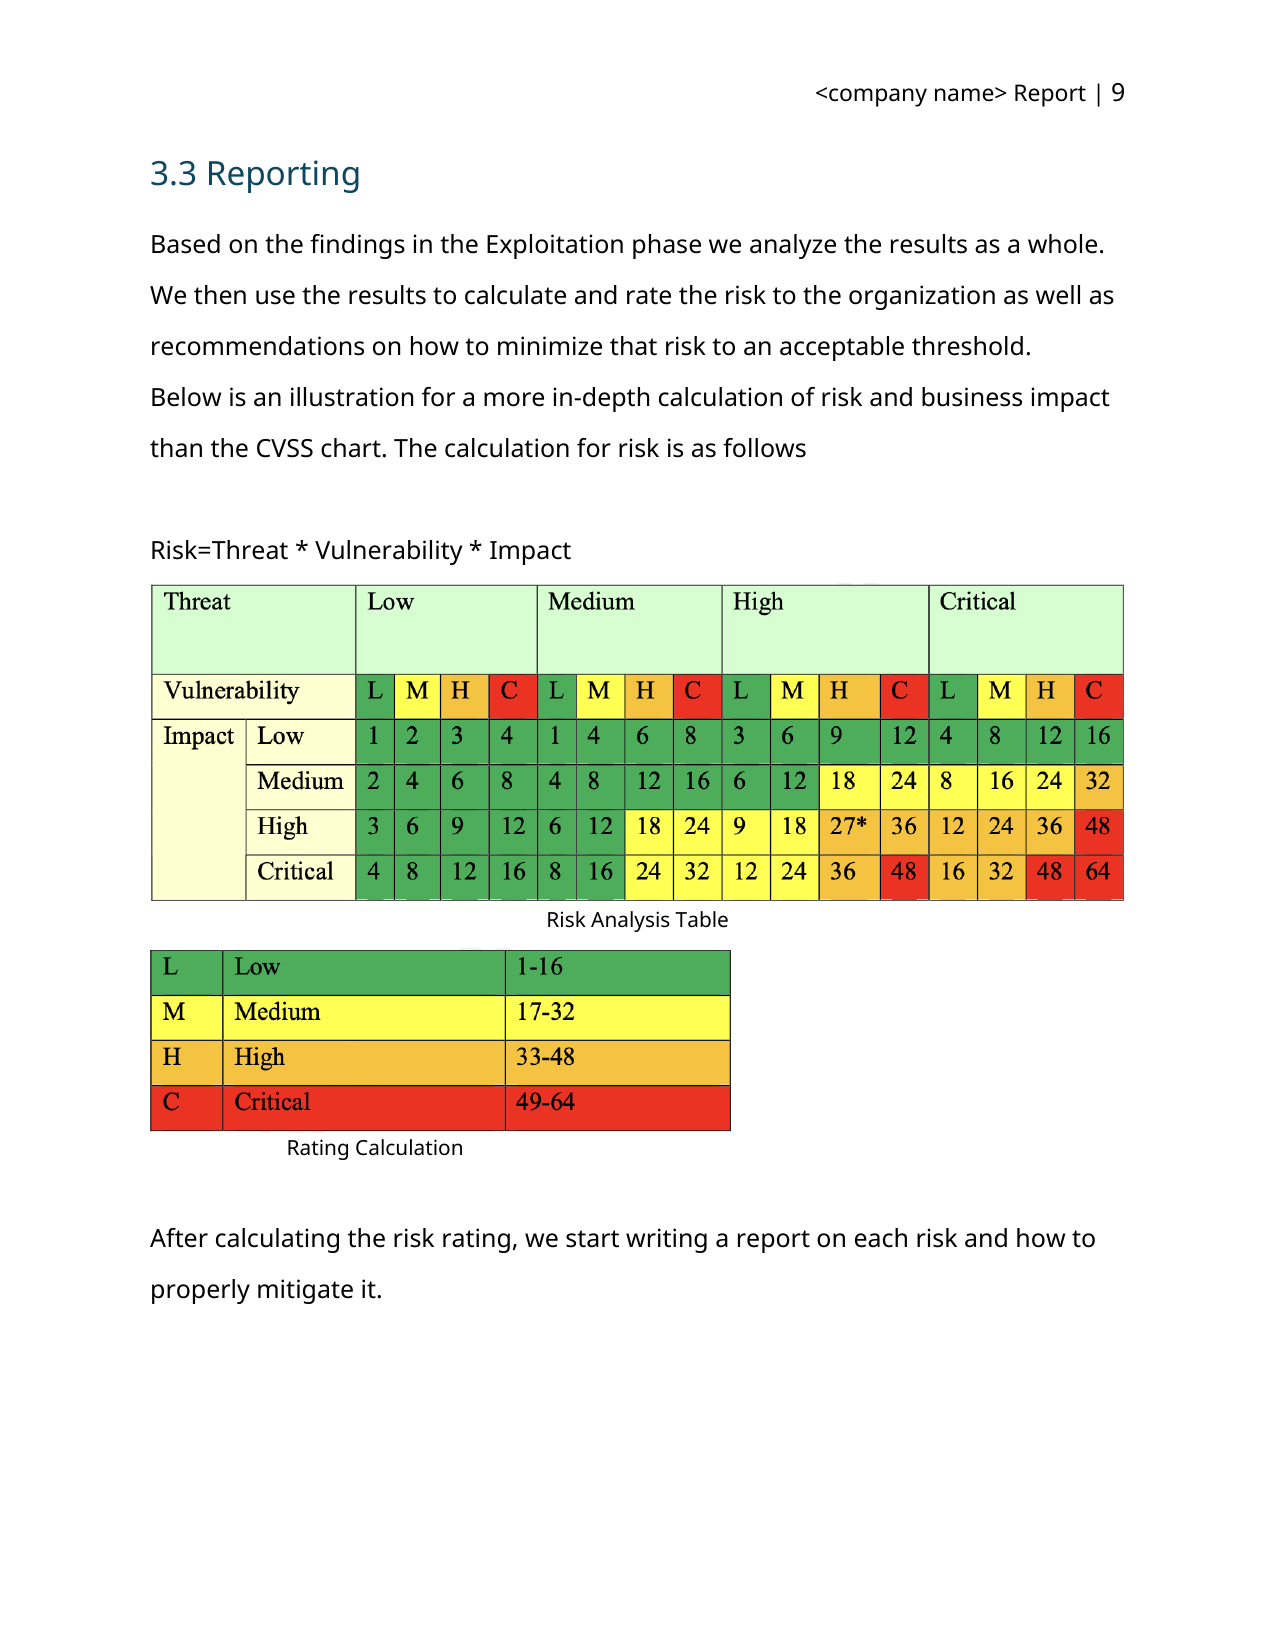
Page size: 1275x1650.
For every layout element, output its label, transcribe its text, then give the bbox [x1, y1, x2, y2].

text Based on the findings in the Exploitation phase we analyze the results as a whole. We then use the results to calculate and rate the risk to the organization as well as recommendations on how to minimize that risk to an acceptable threshold. [150, 226, 1125, 363]
text Below is an illustration for a more in-depth calculation of risk and business impact than the CVSS chart. The calculation for risk is as follows [150, 379, 1125, 465]
text Risk Analysis Table [150, 906, 1125, 934]
text Rating Calculation [150, 1133, 1125, 1161]
picture [150, 583, 1125, 901]
subtitle 3.3 Reporting [150, 150, 1125, 195]
text After calculating the risk rating, we start writing a report on each risk and how to properly mitigate it. [150, 1221, 1125, 1306]
text Risk=Threat * Vulnerability * Impact [150, 533, 1125, 567]
picture [150, 948, 735, 1133]
